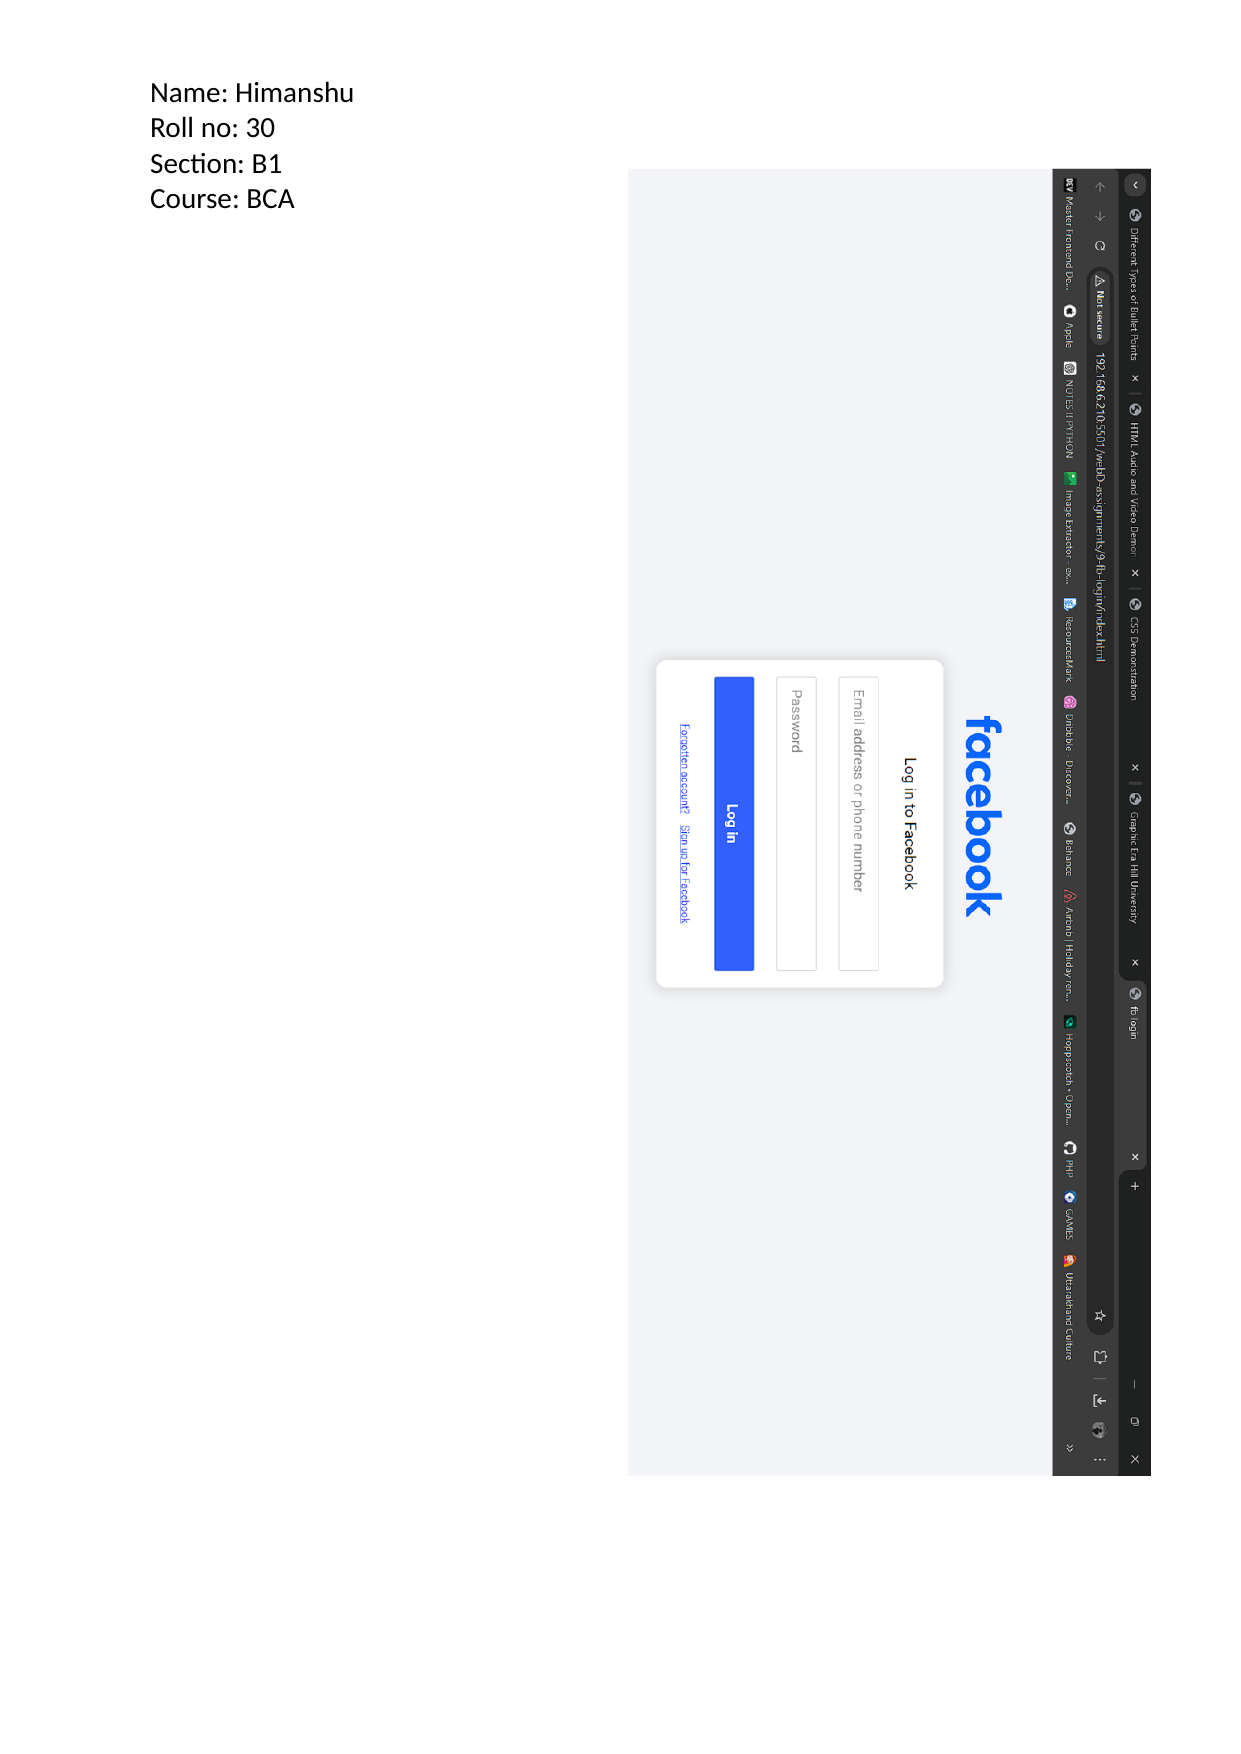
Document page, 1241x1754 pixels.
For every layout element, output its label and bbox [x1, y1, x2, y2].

picture [447, 170, 1151, 1475]
